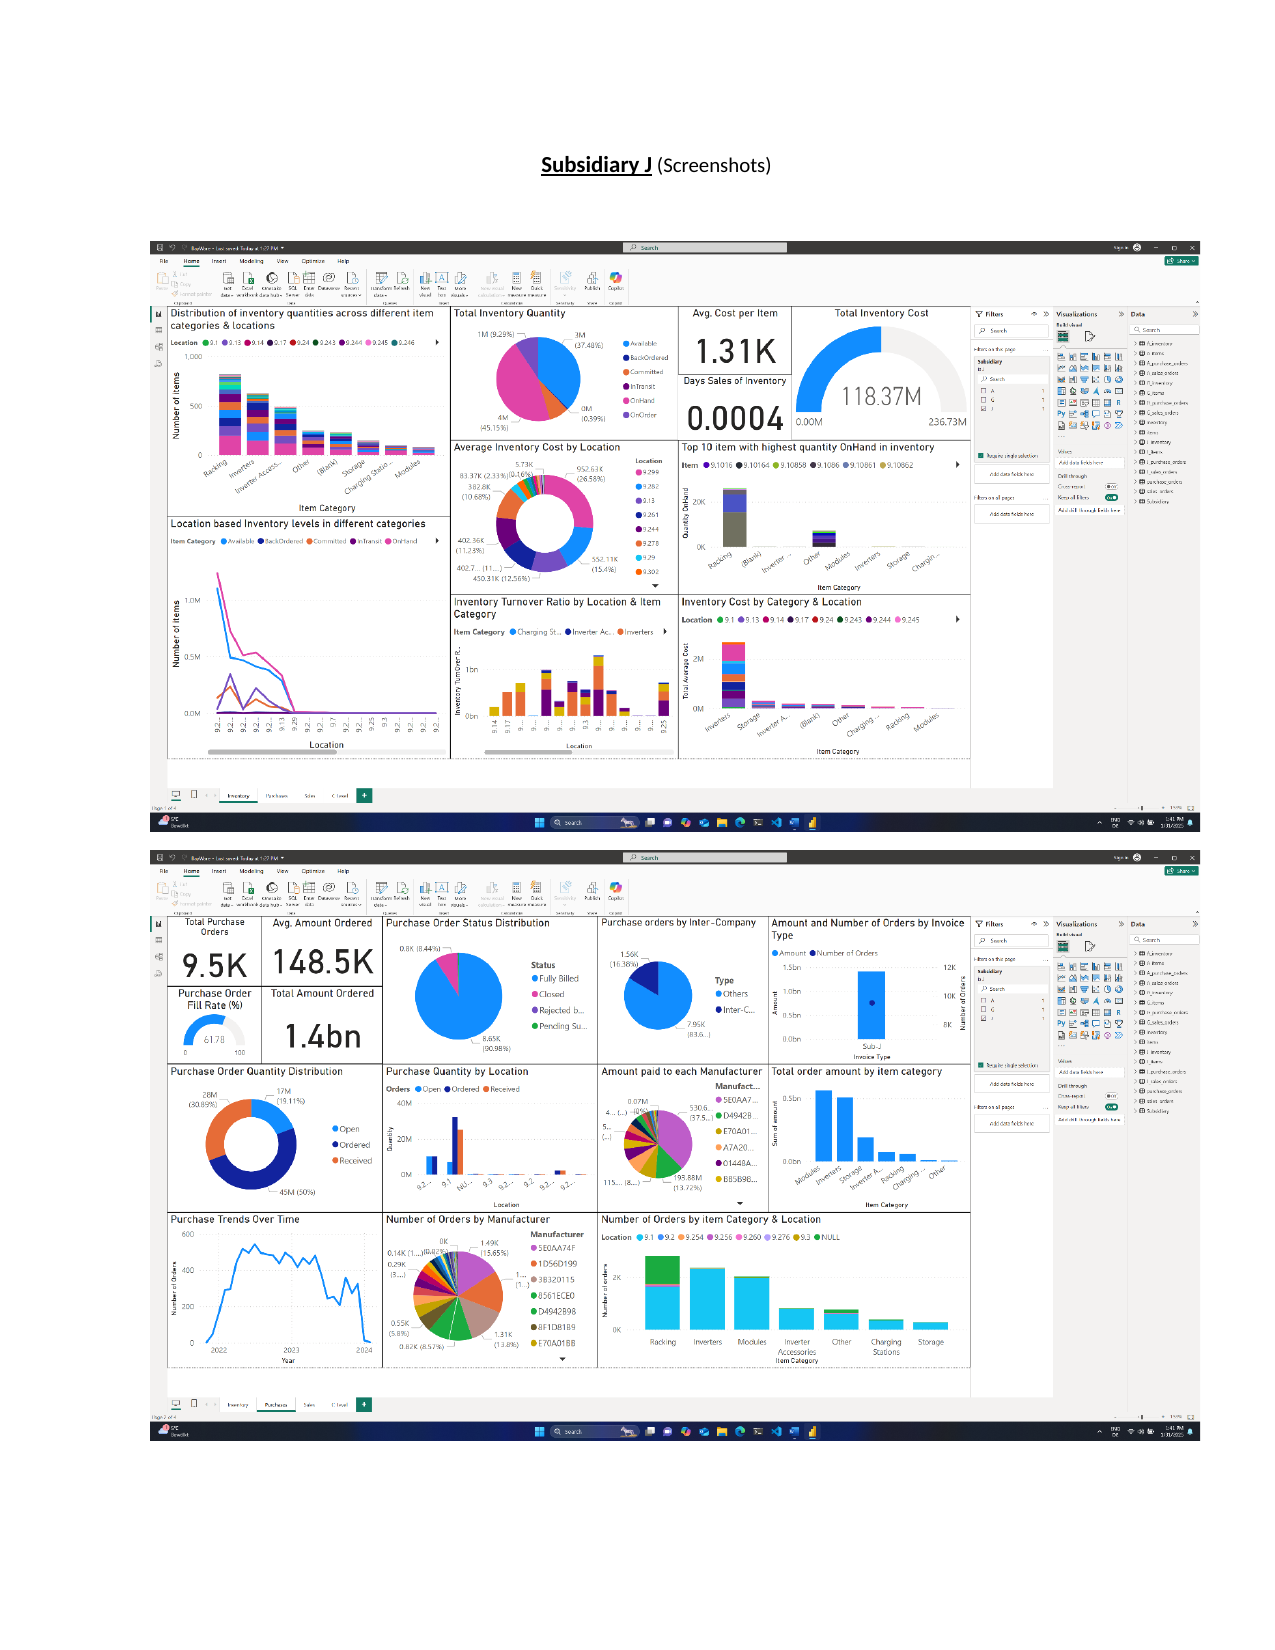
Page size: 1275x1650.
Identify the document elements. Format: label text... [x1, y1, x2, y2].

picture [150, 850, 1200, 1441]
picture [150, 241, 1200, 832]
text Subsidiary J (Screenshots) [150, 150, 1162, 178]
